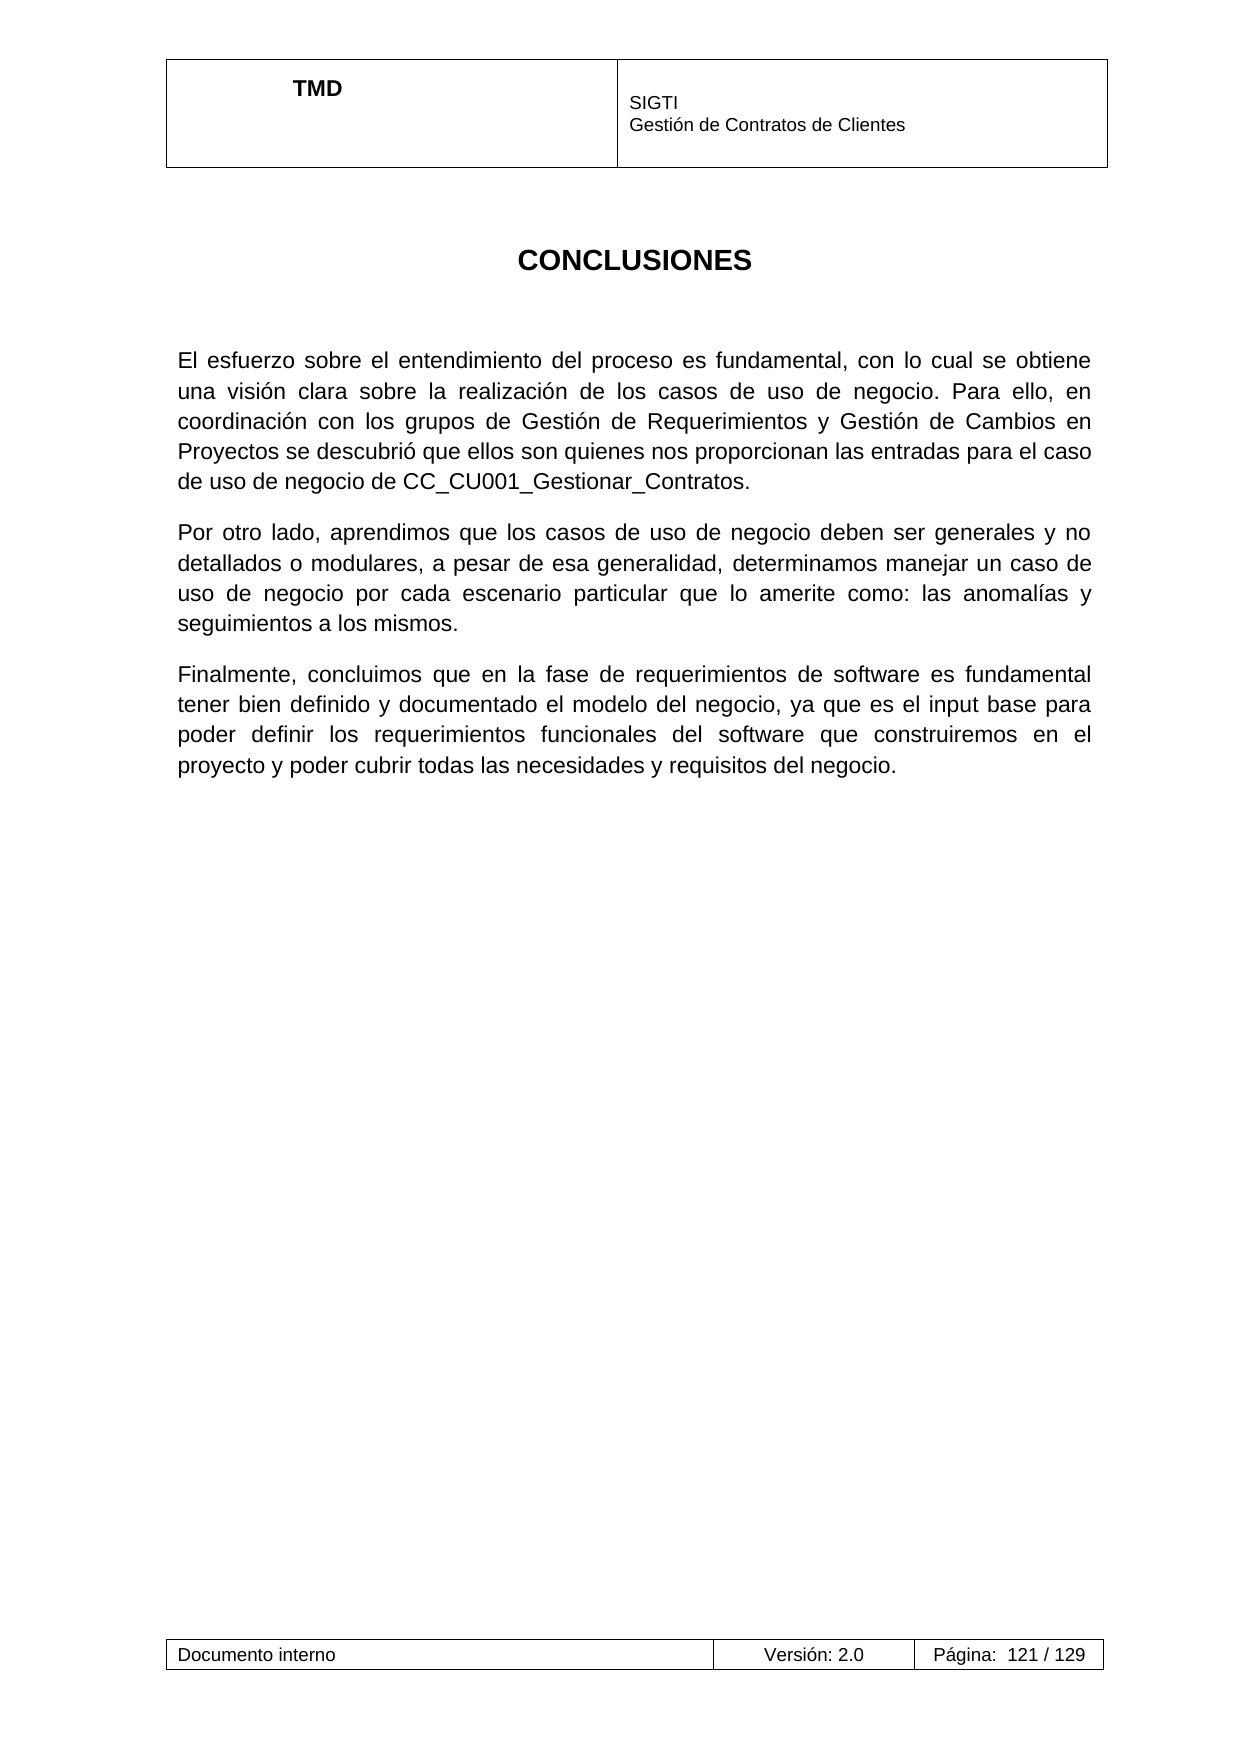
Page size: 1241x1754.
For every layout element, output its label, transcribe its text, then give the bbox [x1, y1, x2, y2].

text Finalmente, concluimos que en la fase de requerimientos de software es fundamental tener bien definido y documentado el modelo del negocio, ya que es el input base para poder definir los requerimientos funcionales del software que construiremos en el proyecto y poder cubrir todas las necesidades y requisitos del negocio. [177, 661, 1092, 778]
text El esfuerzo sobre el entendimiento del proceso es fundamental, con lo cual se obtiene una visión clara sobre la realización de los casos de uso de negocio. Para ello, en coordinación con los grupos de Gestión de Requerimientos y Gestión de Cambios en Proyectos se descubrió que ellos son quienes nos proporcionan las entradas para el caso de uso de negocio de CC_CU001_Gestionar_Contratos. [177, 347, 1092, 495]
text Por otro lado, aprendimos que los casos de uso de negocio deben ser generales y no detallados o modulares, a pesar de esa generalidad, determinamos manejar un caso de uso de negocio por cada escenario particular que lo amerite como: las anomalías y seguimientos a los mismos. [177, 519, 1092, 636]
subtitle CONCLUSIONES [177, 243, 1092, 277]
